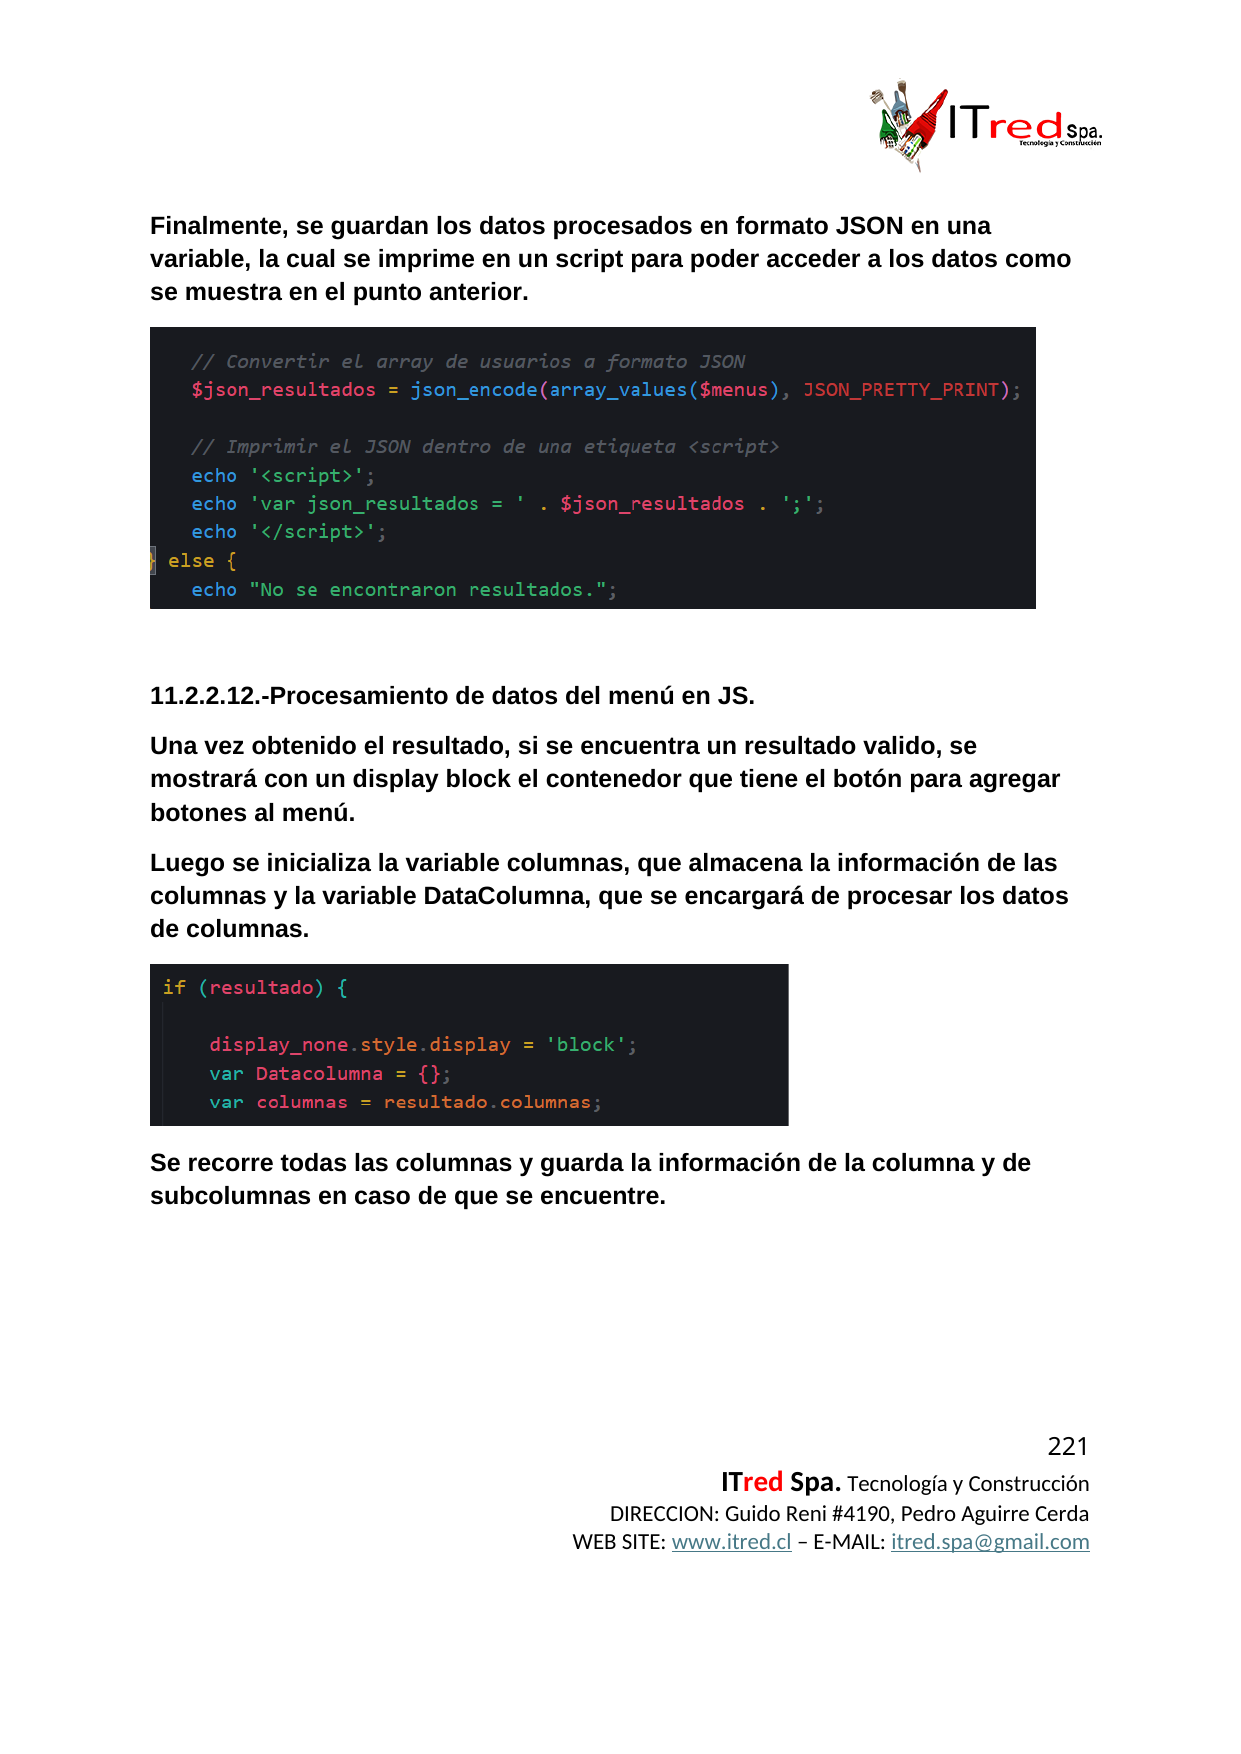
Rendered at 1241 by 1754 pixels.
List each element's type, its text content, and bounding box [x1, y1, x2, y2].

picture [868, 77, 1102, 174]
picture [150, 327, 1036, 609]
text Luego se inicializa la variable columnas, que almacena la información de las columnas y la variable DataColumna, que se encargará de procesar los datos de columnas. [150, 847, 1090, 943]
text Se recorre todas las columnas y guarda la información de la columna y de subcolumnas en caso de que se encuentre. [150, 1148, 1090, 1210]
text Una vez obtenido el resultado, si se encuentra un resultado valido, se mostrará con un display block el contenedor que tiene el botón para agregar botones al menú. [150, 731, 1090, 826]
picture [150, 964, 789, 1126]
text Finalmente, se guardan los datos procesados en formato JSON en una variable, la cual se imprime en un script para poder acceder a los datos como se muestra en el punto anterior. [150, 211, 1090, 306]
text 11.2.2.12.-Procesamiento de datos del menú en JS. [150, 681, 1090, 709]
